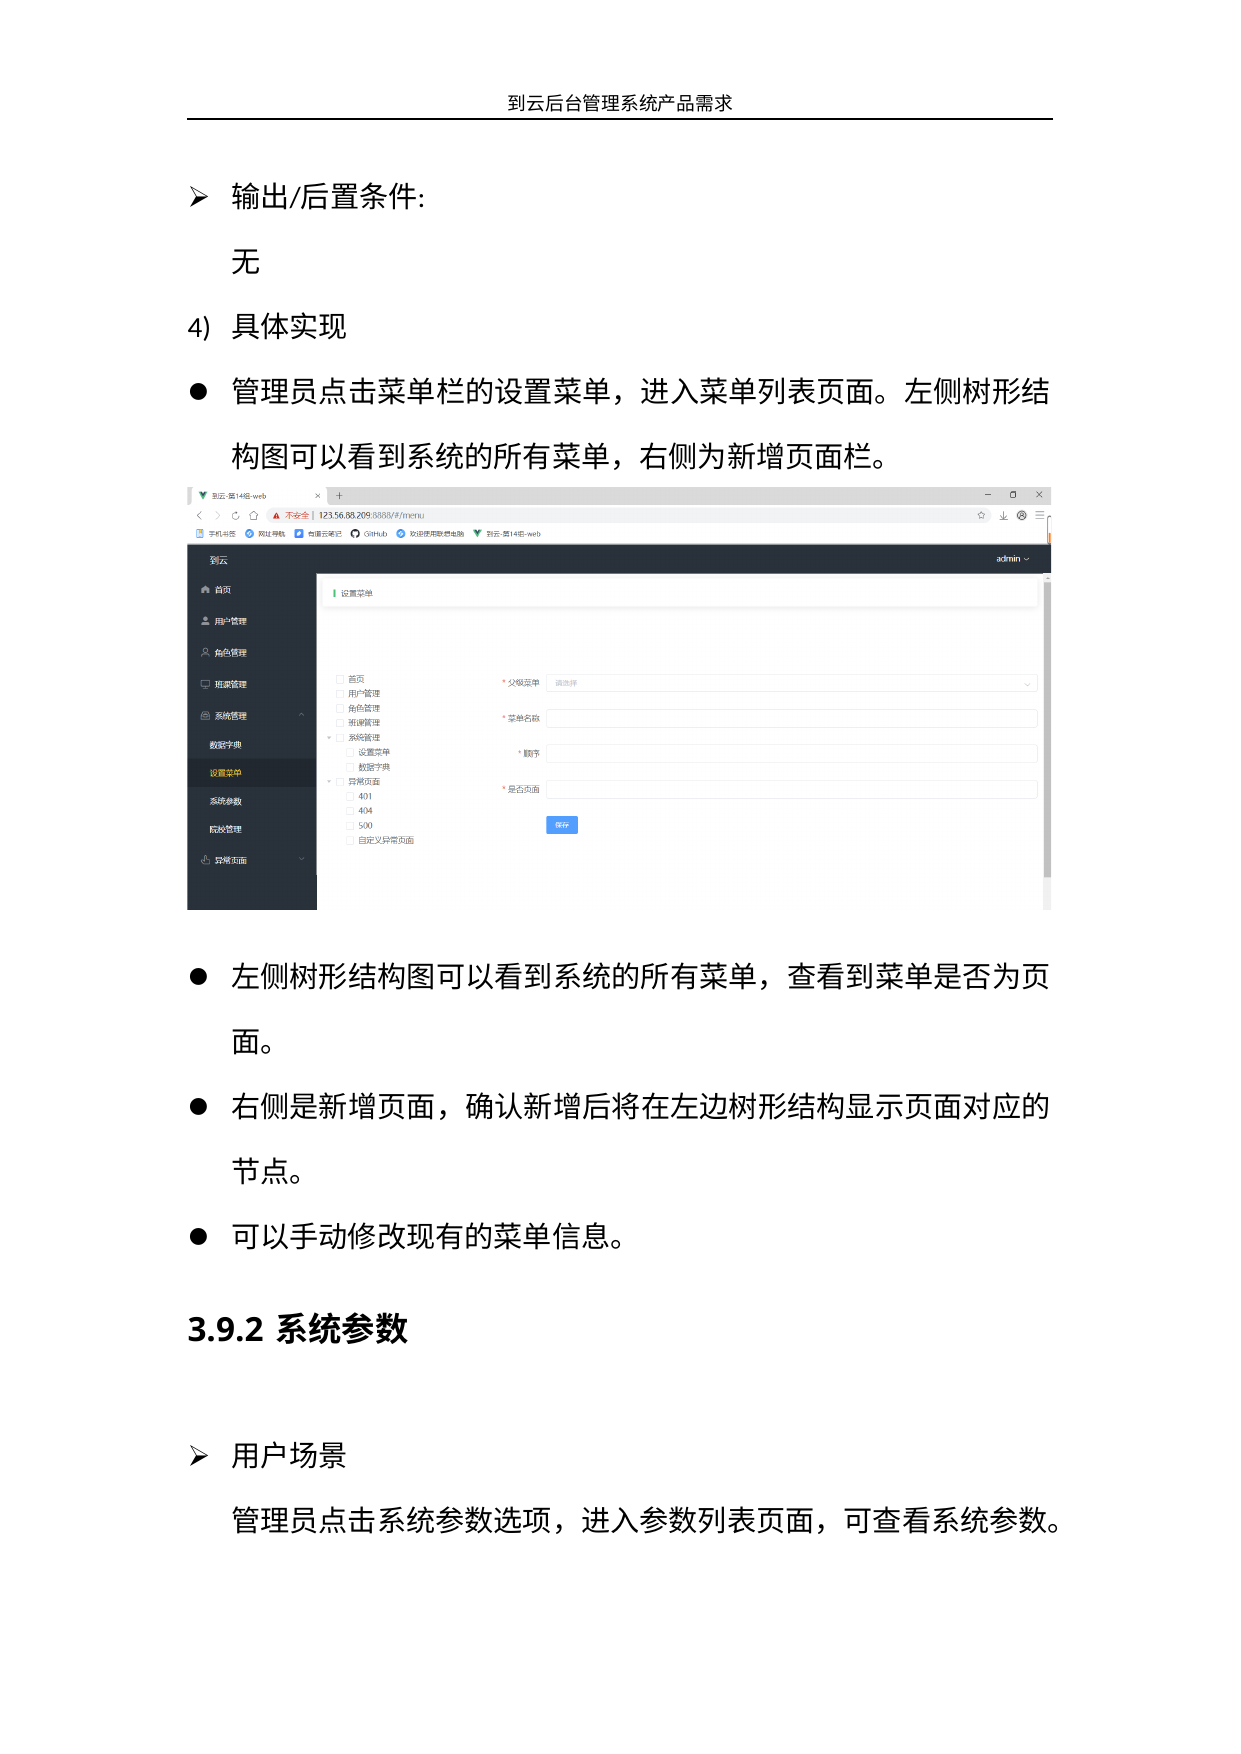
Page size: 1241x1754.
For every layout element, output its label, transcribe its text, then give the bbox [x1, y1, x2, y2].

text 无 [187, 227, 1053, 292]
subtitle 系统参数 [187, 1294, 1053, 1359]
picture [187, 487, 1052, 910]
list 输出/后置条件: [187, 162, 1053, 227]
list 管理员点击菜单栏的设置菜单，进入菜单列表页面。左侧树形结构图可以看到系统的所有菜单，右侧为新增页面栏。 [187, 357, 1053, 487]
list 右侧是新增页面，确认新增后将在左边树形结构显示页面对应的节点。 [187, 1072, 1053, 1202]
list 具体实现 [187, 292, 1053, 357]
list 可以手动修改现有的菜单信息。 [187, 1202, 1053, 1267]
text 管理员点击系统参数选项，进入参数列表页面，可查看系统参数。 [187, 1486, 1053, 1551]
list 左侧树形结构图可以看到系统的所有菜单，查看到菜单是否为页面。 [187, 942, 1053, 1072]
list 用户场景 [187, 1421, 1053, 1486]
